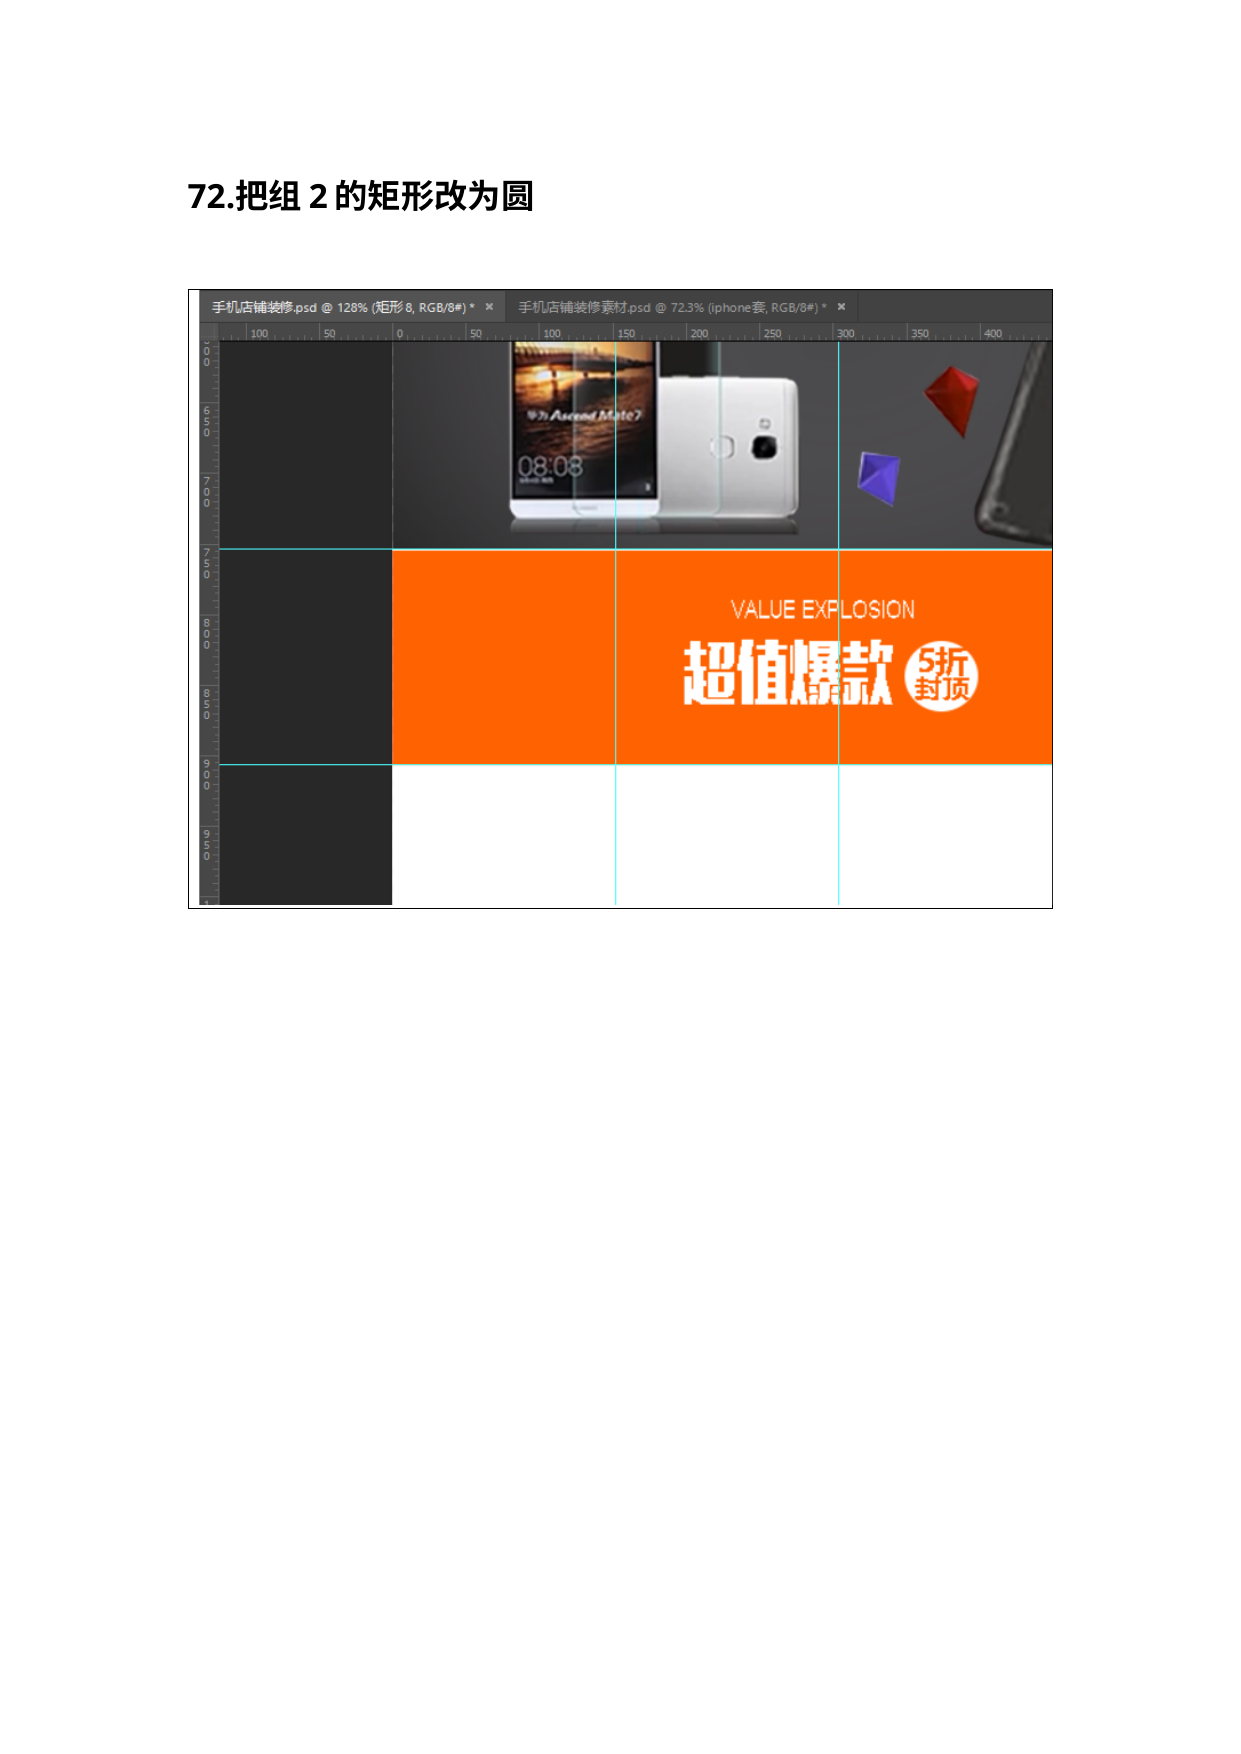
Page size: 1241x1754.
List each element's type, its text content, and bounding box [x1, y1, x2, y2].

subtitle 72.把组2的矩形改为圆 [187, 162, 1053, 227]
picture [199, 290, 1053, 905]
table_header [189, 290, 1052, 908]
